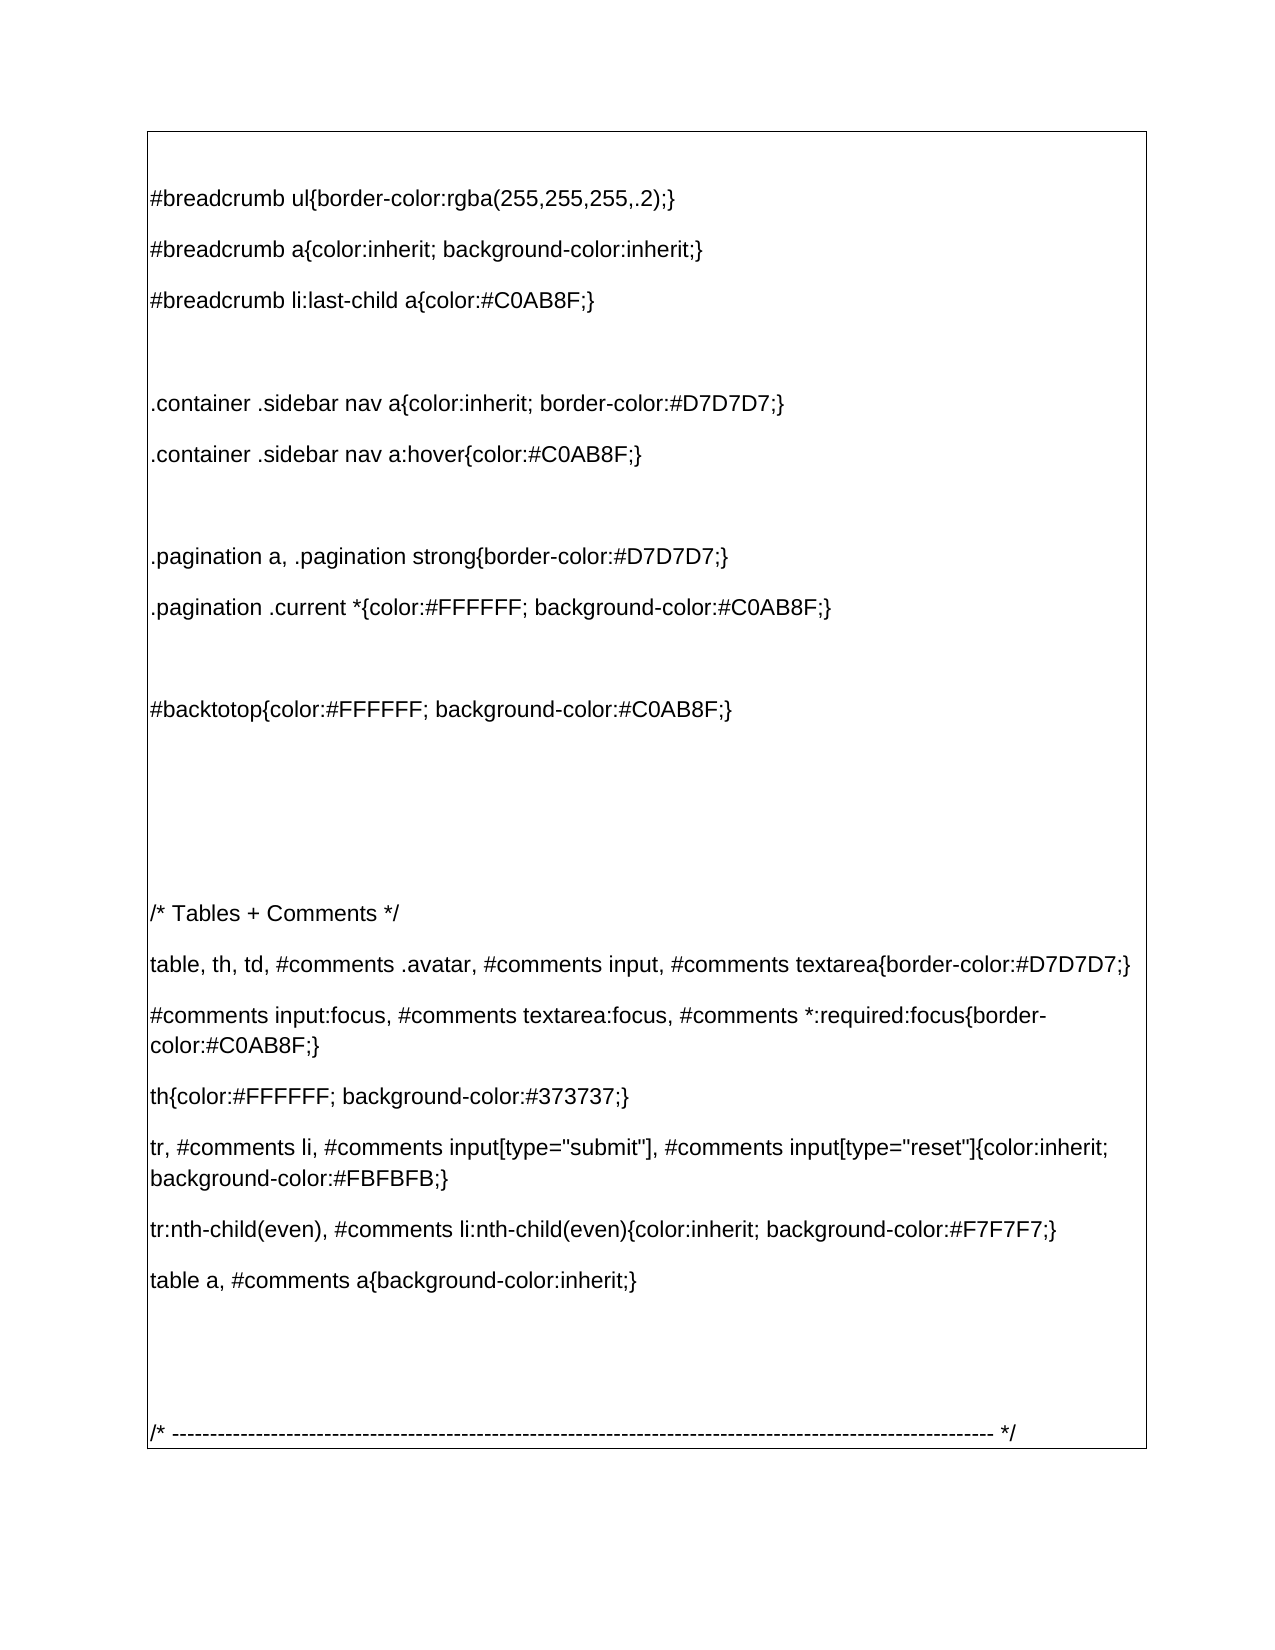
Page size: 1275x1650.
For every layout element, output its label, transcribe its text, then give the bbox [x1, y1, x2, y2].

text #breadcrumb li:last-child a{color:#C0AB8F;} [148, 284, 1146, 314]
text table a, #comments a{background-color:inherit;} [148, 1263, 1146, 1293]
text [148, 1417, 1146, 1448]
text .container .sidebar nav a:hover{color:#C0AB8F;} [148, 437, 1146, 467]
text #breadcrumb a{color:inherit; background-color:inherit;} [148, 233, 1146, 263]
text .pagination a, .pagination strong{border-color:#D7D7D7;} [148, 539, 1146, 569]
text .container .sidebar nav a{color:inherit; border-color:#D7D7D7;} [148, 386, 1146, 416]
text table, th, td, #comments .avatar, #comments input, #comments textarea{border-color:#D7D7D7;} [148, 948, 1146, 977]
text #breadcrumb ul{border-color:rgba(255,255,255,.2);} [148, 182, 1146, 212]
text /* Tables + Comments */ [148, 897, 1146, 926]
text #comments input:focus, #comments textarea:focus, #comments *:required:focus{border-color:#C0AB8F;} [148, 999, 1146, 1059]
text th{color:#FFFFFF; background-color:#373737;} [148, 1080, 1146, 1110]
text tr, #comments li, #comments input[type="submit"], #comments input[type="reset"]{color:inherit; background-color:#FBFBFB;} [148, 1131, 1146, 1191]
text #backtotop{color:#FFFFFF; background-color:#C0AB8F;} [148, 693, 1146, 722]
text tr:nth-child(even), #comments li:nth-child(even){color:inherit; background-color:#F7F7F7;} [148, 1212, 1146, 1242]
text .pagination .current *{color:#FFFFFF; background-color:#C0AB8F;} [148, 591, 1146, 620]
